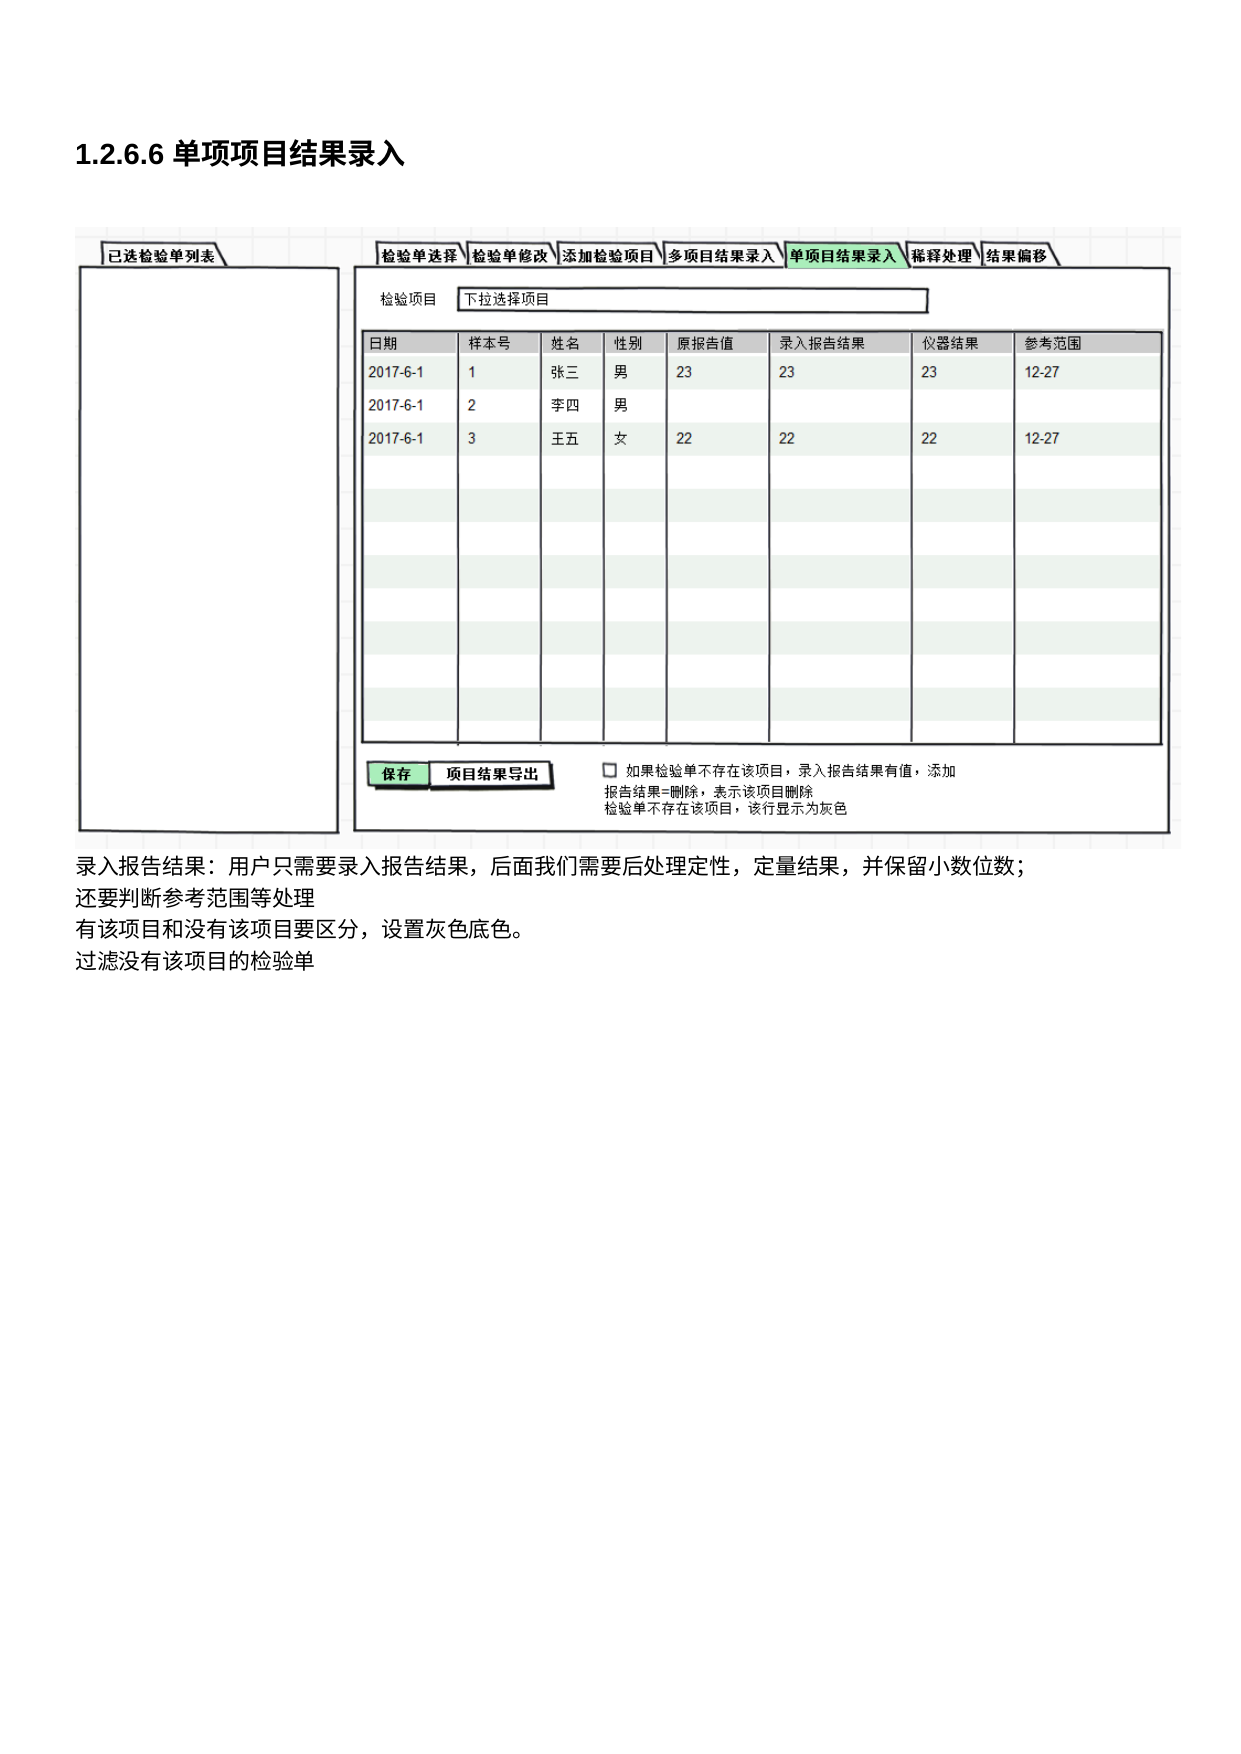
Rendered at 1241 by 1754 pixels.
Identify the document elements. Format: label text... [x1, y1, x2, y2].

text 还要判断参考范围等处理 [75, 881, 1165, 912]
picture [75, 227, 1182, 849]
text 录入报告结果：用户只需要录入报告结果，后面我们需要后处理定性，定量结果，并保留小数位数； [75, 849, 1165, 881]
subtitle 单项项目结果录入 [75, 131, 1165, 173]
text 过滤没有该项目的检验单 [75, 944, 1165, 976]
text 有该项目和没有该项目要区分，设置灰色底色。 [75, 912, 1165, 944]
